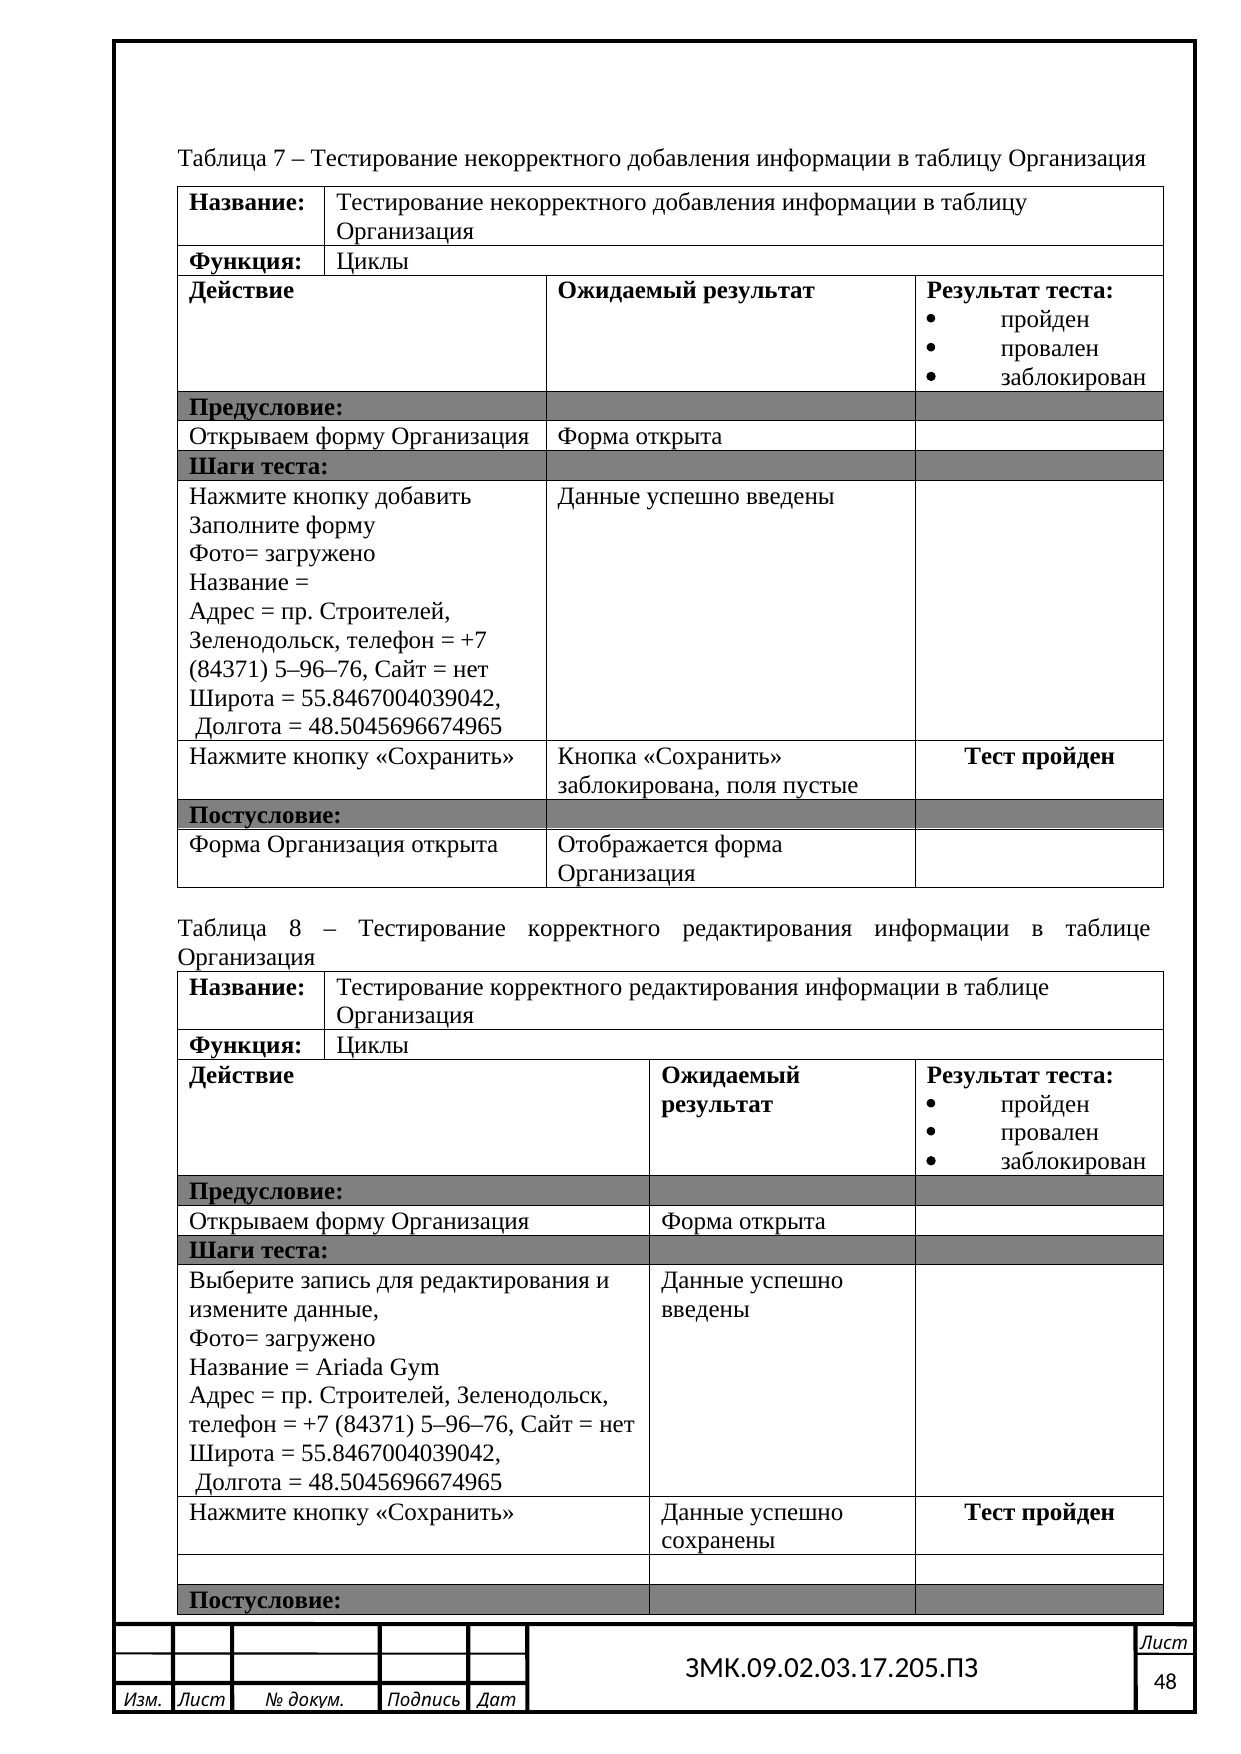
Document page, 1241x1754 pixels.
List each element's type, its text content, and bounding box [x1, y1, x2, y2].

table_cell Шаги теста: [178, 451, 546, 480]
table_cell Предусловие: [178, 392, 546, 420]
table_cell Нажмите кнопку «Сохранить» [178, 741, 546, 799]
table_cell Предусловие: [178, 1176, 649, 1205]
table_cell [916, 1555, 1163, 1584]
table_cell [650, 1176, 915, 1205]
table_cell [916, 421, 1163, 450]
table_header Название: [178, 972, 324, 1029]
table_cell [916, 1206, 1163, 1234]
table_cell Форма Организация открыта [178, 830, 546, 887]
table_cell [916, 392, 1163, 420]
table_cell [547, 451, 915, 480]
table_header Тестирование некорректного добавления информации в таблицу Организация [325, 187, 1163, 245]
table_cell Циклы [325, 246, 1163, 274]
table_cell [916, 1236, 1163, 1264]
table_cell Постусловие: [178, 800, 546, 828]
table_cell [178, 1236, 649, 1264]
table_header Название: [178, 187, 324, 245]
text Таблица 8 – Тестирование корректного редактирования информации в таблице Организация [177, 913, 1152, 971]
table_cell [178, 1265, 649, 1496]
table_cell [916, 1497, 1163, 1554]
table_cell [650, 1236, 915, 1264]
table_cell Открываем форму Организация [178, 1206, 649, 1234]
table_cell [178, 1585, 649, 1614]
table_cell [916, 451, 1163, 480]
table_cell Открываем форму Организация [178, 421, 546, 450]
table_cell Форма открыта [547, 421, 915, 450]
table_header Тестирование корректного редактирования информации в таблице Организация [325, 972, 1163, 1029]
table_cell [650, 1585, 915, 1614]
table_cell Кнопка «Сохранить» заблокирована, поля пустые [547, 741, 915, 799]
table_cell Действие [178, 1060, 649, 1175]
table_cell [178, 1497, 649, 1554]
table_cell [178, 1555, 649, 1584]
table_cell [547, 800, 915, 828]
table_cell Данные успешно введены [547, 481, 915, 740]
table_cell Отображается форма Организация [547, 830, 915, 887]
table_cell Циклы [325, 1030, 1163, 1059]
table_cell Ожидаемый результат [650, 1060, 915, 1175]
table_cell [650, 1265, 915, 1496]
table_cell Результат теста: пройден провален заблокирован [916, 276, 1163, 391]
table_cell Функция: [178, 246, 324, 274]
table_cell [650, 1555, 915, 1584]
table_cell [916, 830, 1163, 887]
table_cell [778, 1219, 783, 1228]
table_cell Результат теста: пройден провален заблокирован [916, 1060, 1163, 1175]
table_cell Тест пройден [916, 741, 1163, 799]
table_cell Функция: [178, 1030, 324, 1059]
table_cell Действие [178, 276, 546, 391]
table_cell [547, 392, 915, 420]
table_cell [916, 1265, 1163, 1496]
table_cell Нажмите кнопку добавить Заполните форму Фото= загружено Название = Адрес = пр. Строителей, Зеленодольск, телефон = +7 (84371) 5‒96‒76, Сайт = нет Широта = 55.8467004039042, Долгота = 48.5045696674965 [178, 481, 546, 740]
table_cell [916, 800, 1163, 828]
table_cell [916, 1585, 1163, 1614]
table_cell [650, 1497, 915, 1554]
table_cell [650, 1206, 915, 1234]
text Таблица 7 – Тестирование некорректного добавления информации в таблицу Организация [177, 143, 1152, 172]
table_cell Ожидаемый результат [547, 276, 915, 391]
table_cell [916, 481, 1163, 740]
table_cell [916, 1176, 1163, 1205]
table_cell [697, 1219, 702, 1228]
